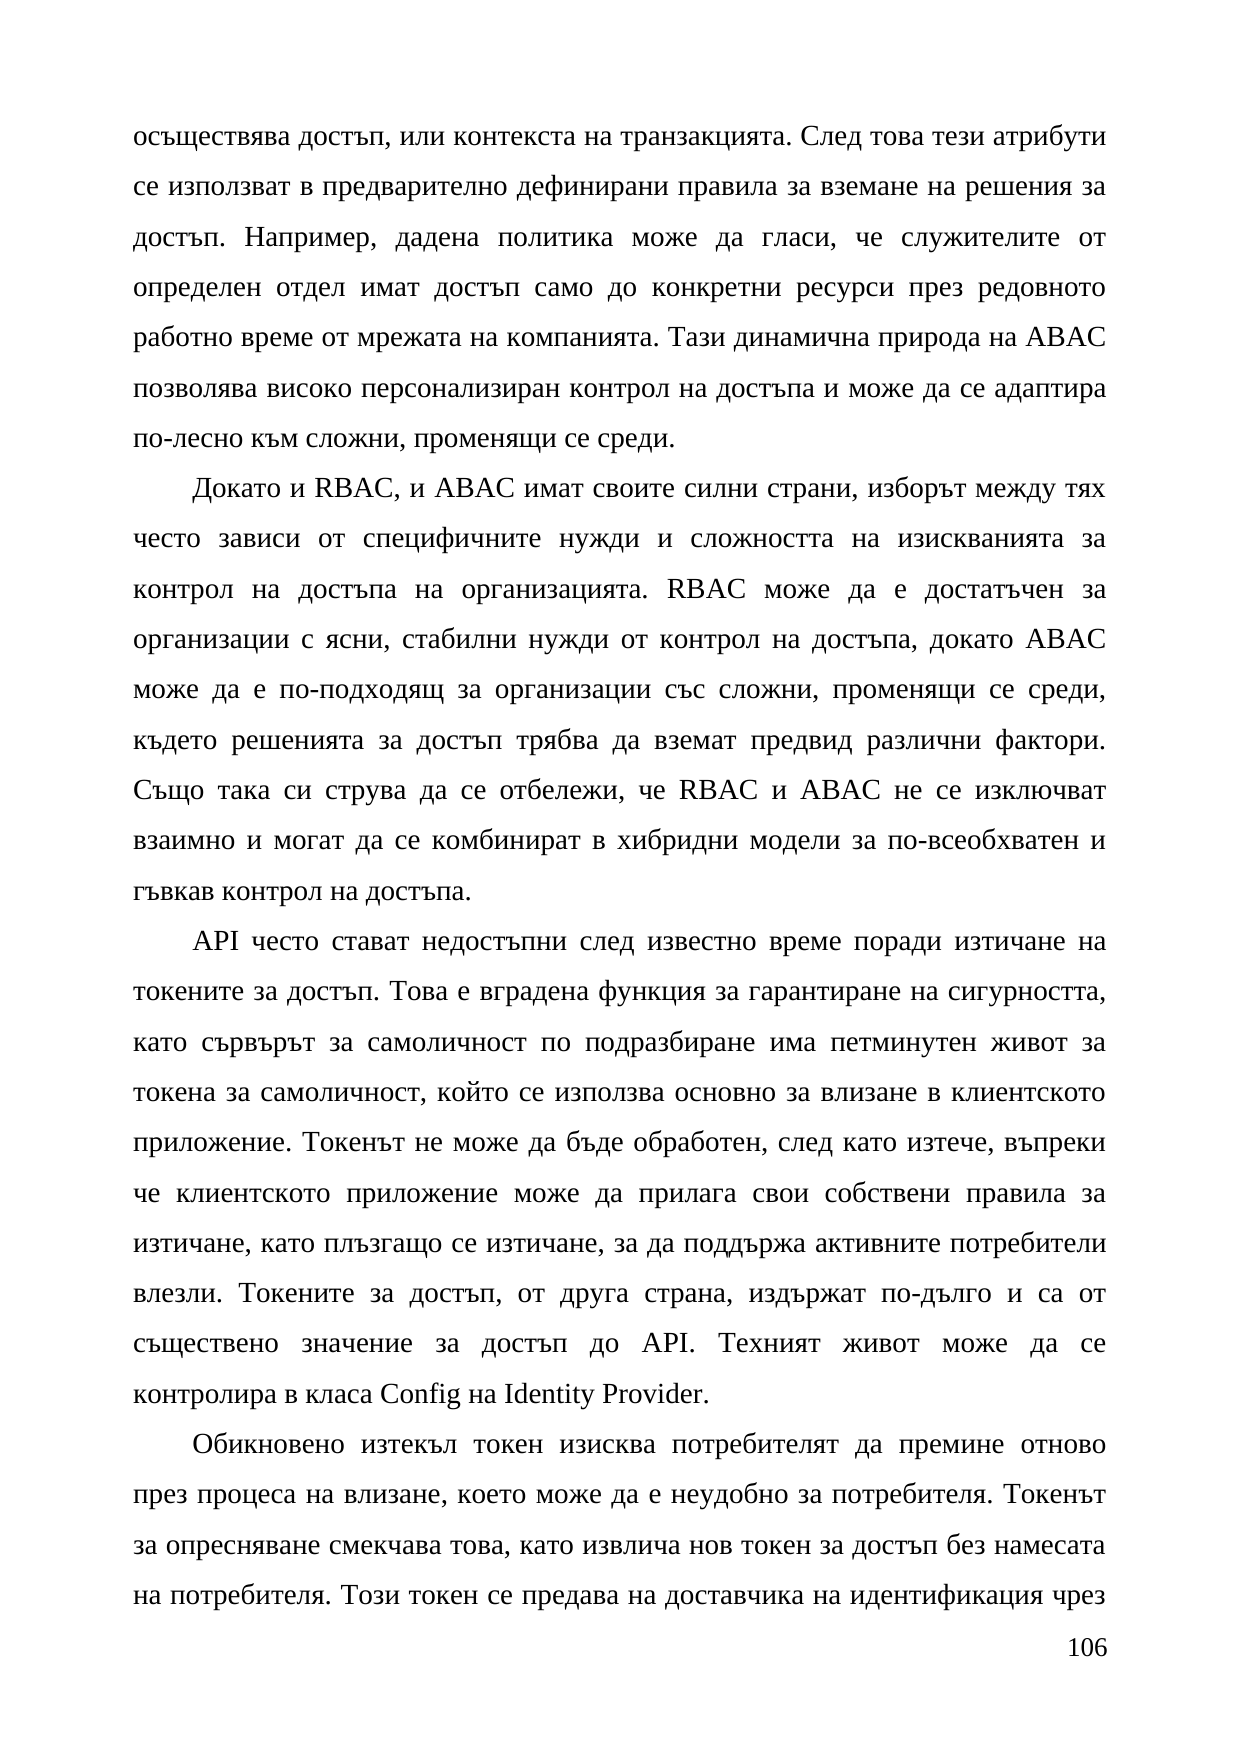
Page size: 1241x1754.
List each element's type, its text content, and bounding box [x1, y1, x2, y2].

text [133, 118, 1107, 453]
text API често стават недостъпни след известно време поради изтичане на токените за достъп. Това е вградена функция за гарантиране на сигурността, като сървърът за самоличност по подразбиране има петминутен живот за токена за самоличност, който се използва основно за влизане в клиентското приложение. Токенът не може да бъде обработен, след като изтече, въпреки че клиентското приложение може да прилага свои собствени правила за изтичане, като плъзгащо се изтичане, за да поддържа активните потребители влезли. Токените за достъп, от друга страна, издържат по-дълго и са от съществено значение за достъп до API. Техният живот може да се контролира в класа Config на Identity Provider. [133, 923, 1107, 1409]
text Докато и RBAC, и ABAC имат своите силни страни, изборът между тях често зависи от специфичните нужди и сложността на изискванията за контрол на достъпа на организацията. RBAC може да е достатъчен за организации с ясни, стабилни нужди от контрол на достъпа, докато ABAC може да е по-подходящ за организации със сложни, променящи се среди, където решенията за достъп трябва да вземат предвид различни фактори. Също така си струва да се отбележи, че RBAC и ABAC не се изключват взаимно и могат да се комбинират в хибридни модели за по-всеобхватен и гъвкав контрол на достъпа. [133, 470, 1107, 906]
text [133, 1426, 1107, 1611]
